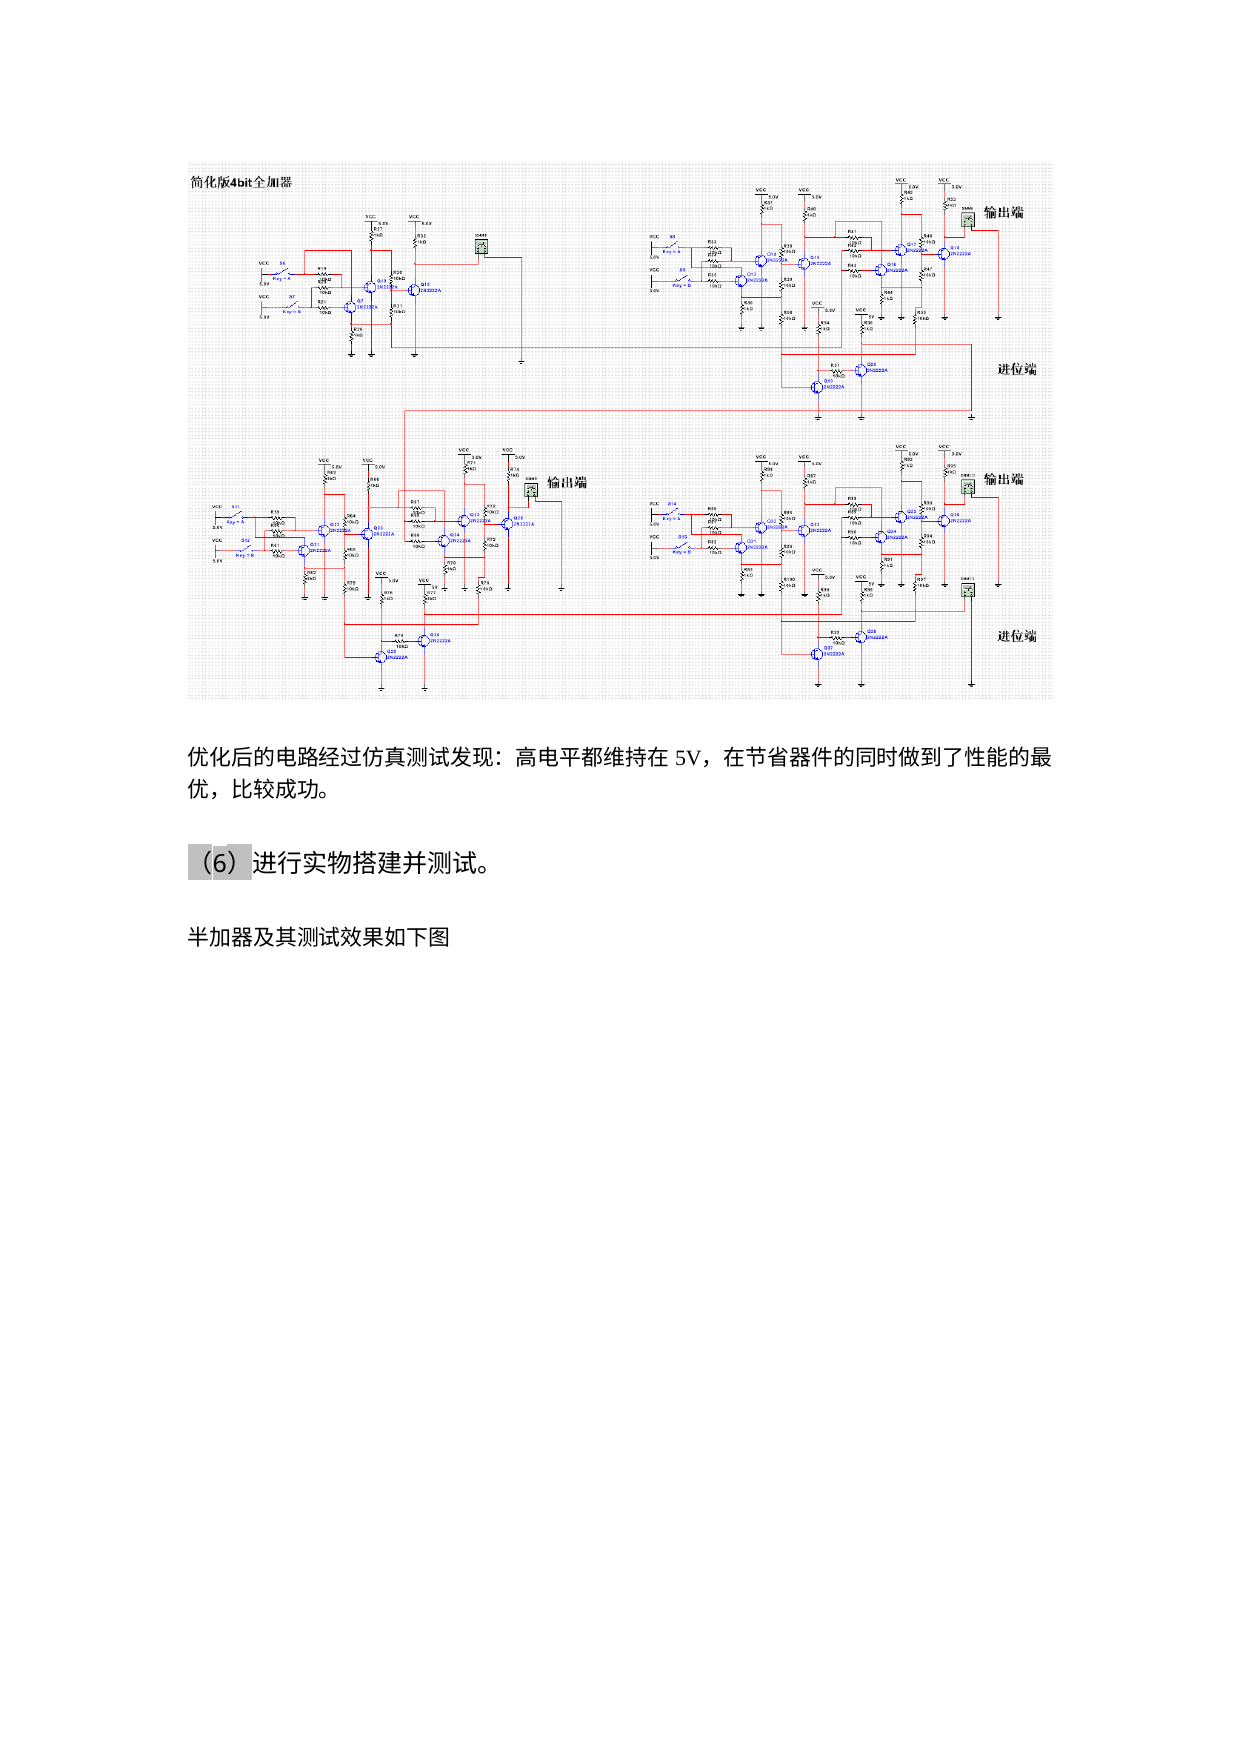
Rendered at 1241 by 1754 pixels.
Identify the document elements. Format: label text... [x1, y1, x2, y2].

text （6）进行实物搭建并测试。 [187, 829, 1053, 894]
picture [187, 162, 1053, 700]
text 半加器及其测试效果如下图 [187, 919, 1053, 952]
text 优化后的电路经过仿真测试发现：高电平都维持在5V，在节省器件的同时做到了性能的最优，比较成功。 [187, 739, 1053, 804]
